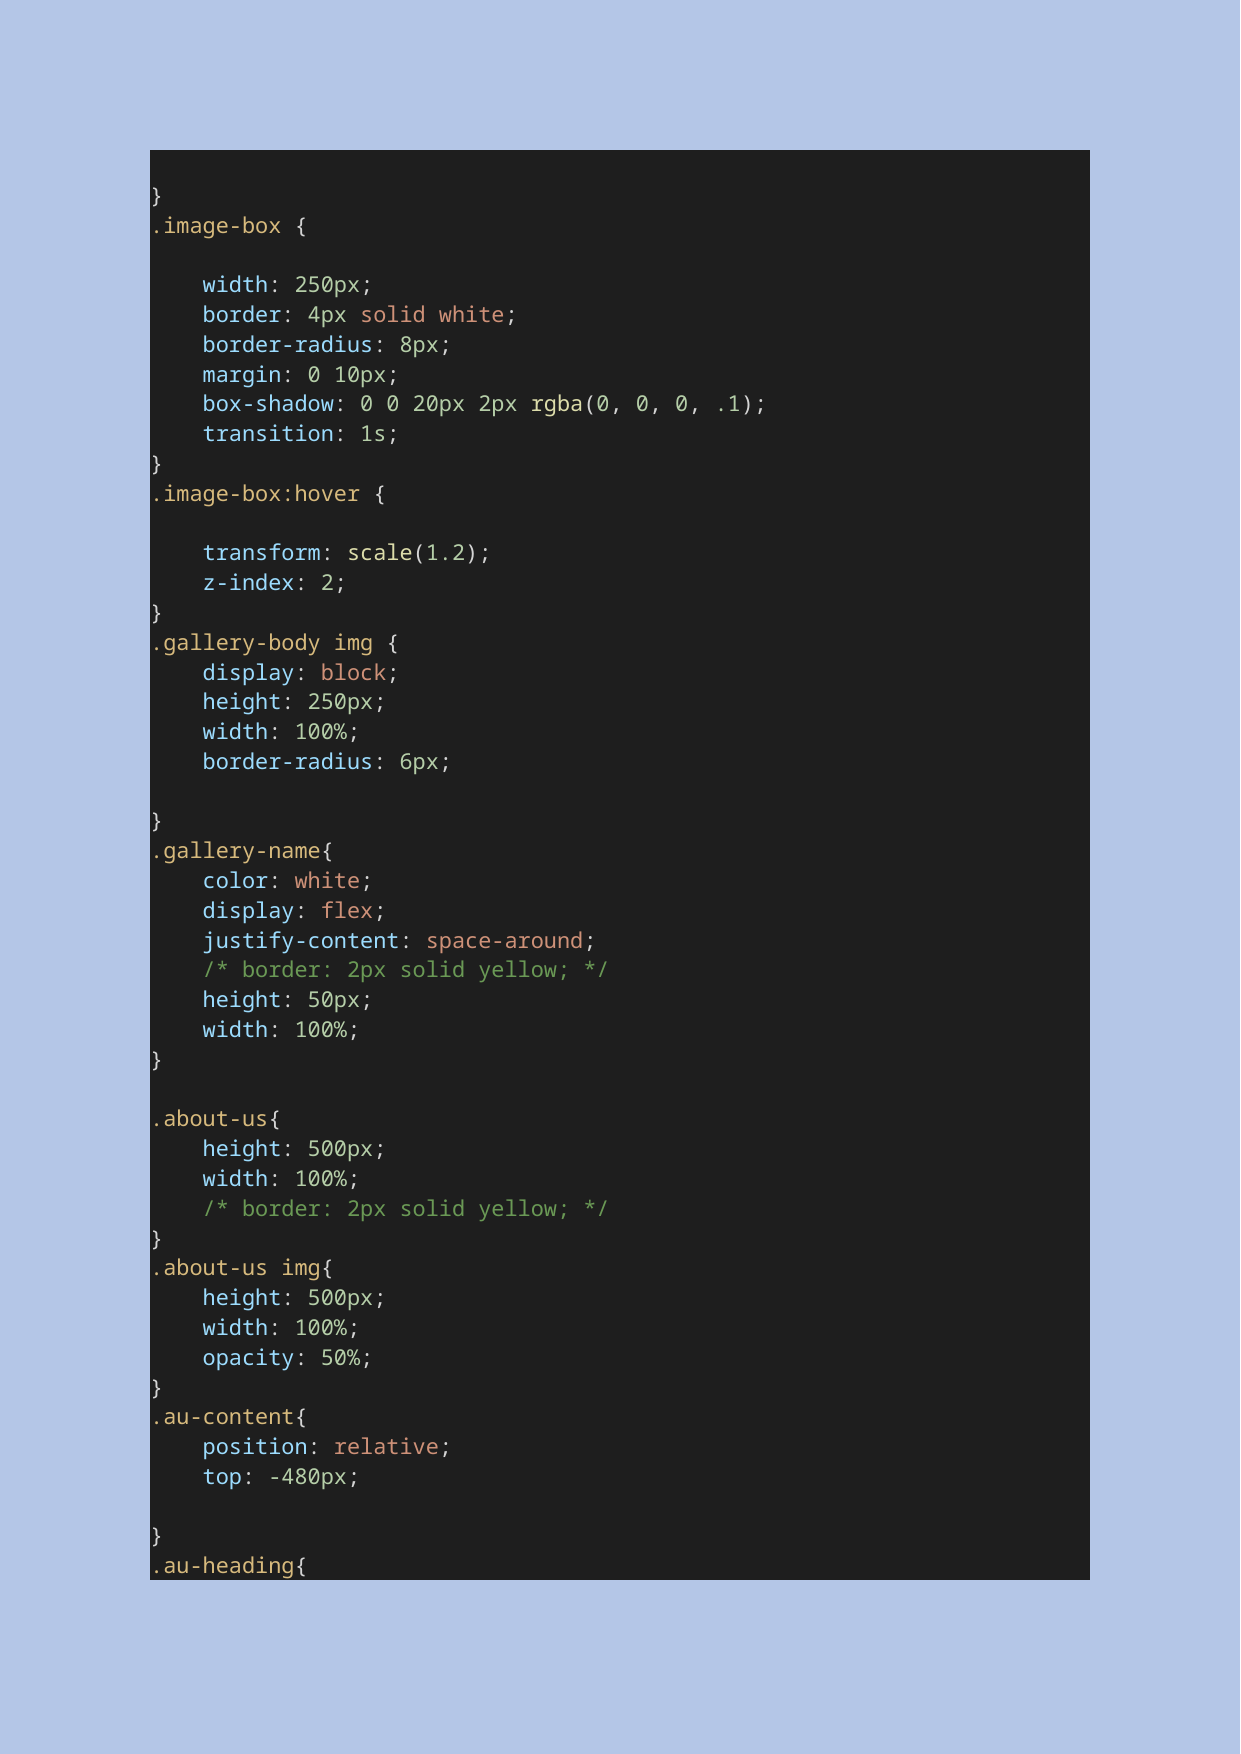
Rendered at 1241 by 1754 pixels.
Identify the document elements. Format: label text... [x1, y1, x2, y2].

text border: 4px solid white; [150, 299, 1090, 329]
text } [150, 1520, 1090, 1550]
text margin: 0 10px; [150, 358, 1090, 388]
text } [150, 1222, 1090, 1252]
text } [150, 1044, 1090, 1073]
text .about-us{ [150, 1103, 1090, 1133]
text .image-box { [150, 209, 1090, 239]
text height: 50px; [150, 984, 1090, 1014]
text .au-content{ [150, 1401, 1090, 1431]
text height: 500px; [150, 1282, 1090, 1312]
text border-radius: 8px; [150, 329, 1090, 358]
text .about-us img{ [150, 1252, 1090, 1282]
text width: 100%; [150, 716, 1090, 746]
text transform: scale(1.2); [150, 537, 1090, 567]
text .gallery-body img { [150, 627, 1090, 656]
text height: 500px; [150, 1133, 1090, 1163]
text z-index: 2; [150, 567, 1090, 597]
text justify-content: space-around; [150, 924, 1090, 954]
text } [150, 1371, 1090, 1401]
text /* border: 2px solid yellow; */ [150, 954, 1090, 984]
text width: 100%; [150, 1312, 1090, 1342]
text } [150, 448, 1090, 478]
text } [150, 597, 1090, 627]
text color: white; [150, 865, 1090, 895]
text display: flex; [150, 895, 1090, 924]
text box-shadow: 0 0 20px 2px rgba(0, 0, 0, .1); [150, 388, 1090, 418]
text top: -480px; [150, 1461, 1090, 1491]
text height: 250px; [150, 686, 1090, 716]
text display: block; [150, 656, 1090, 686]
text position: relative; [150, 1431, 1090, 1461]
text width: 100%; [150, 1014, 1090, 1044]
text border-radius: 6px; [150, 746, 1090, 776]
text } [150, 805, 1090, 835]
text .image-box:hover { [150, 478, 1090, 507]
text opacity: 50%; [150, 1342, 1090, 1371]
text } [150, 180, 1090, 209]
text width: 250px; [150, 269, 1090, 299]
text width: 100%; [150, 1163, 1090, 1193]
text .gallery-name{ [150, 835, 1090, 865]
text .au-heading{ [150, 1550, 1090, 1580]
text /* border: 2px solid yellow; */ [150, 1193, 1090, 1222]
text transition: 1s; [150, 418, 1090, 448]
